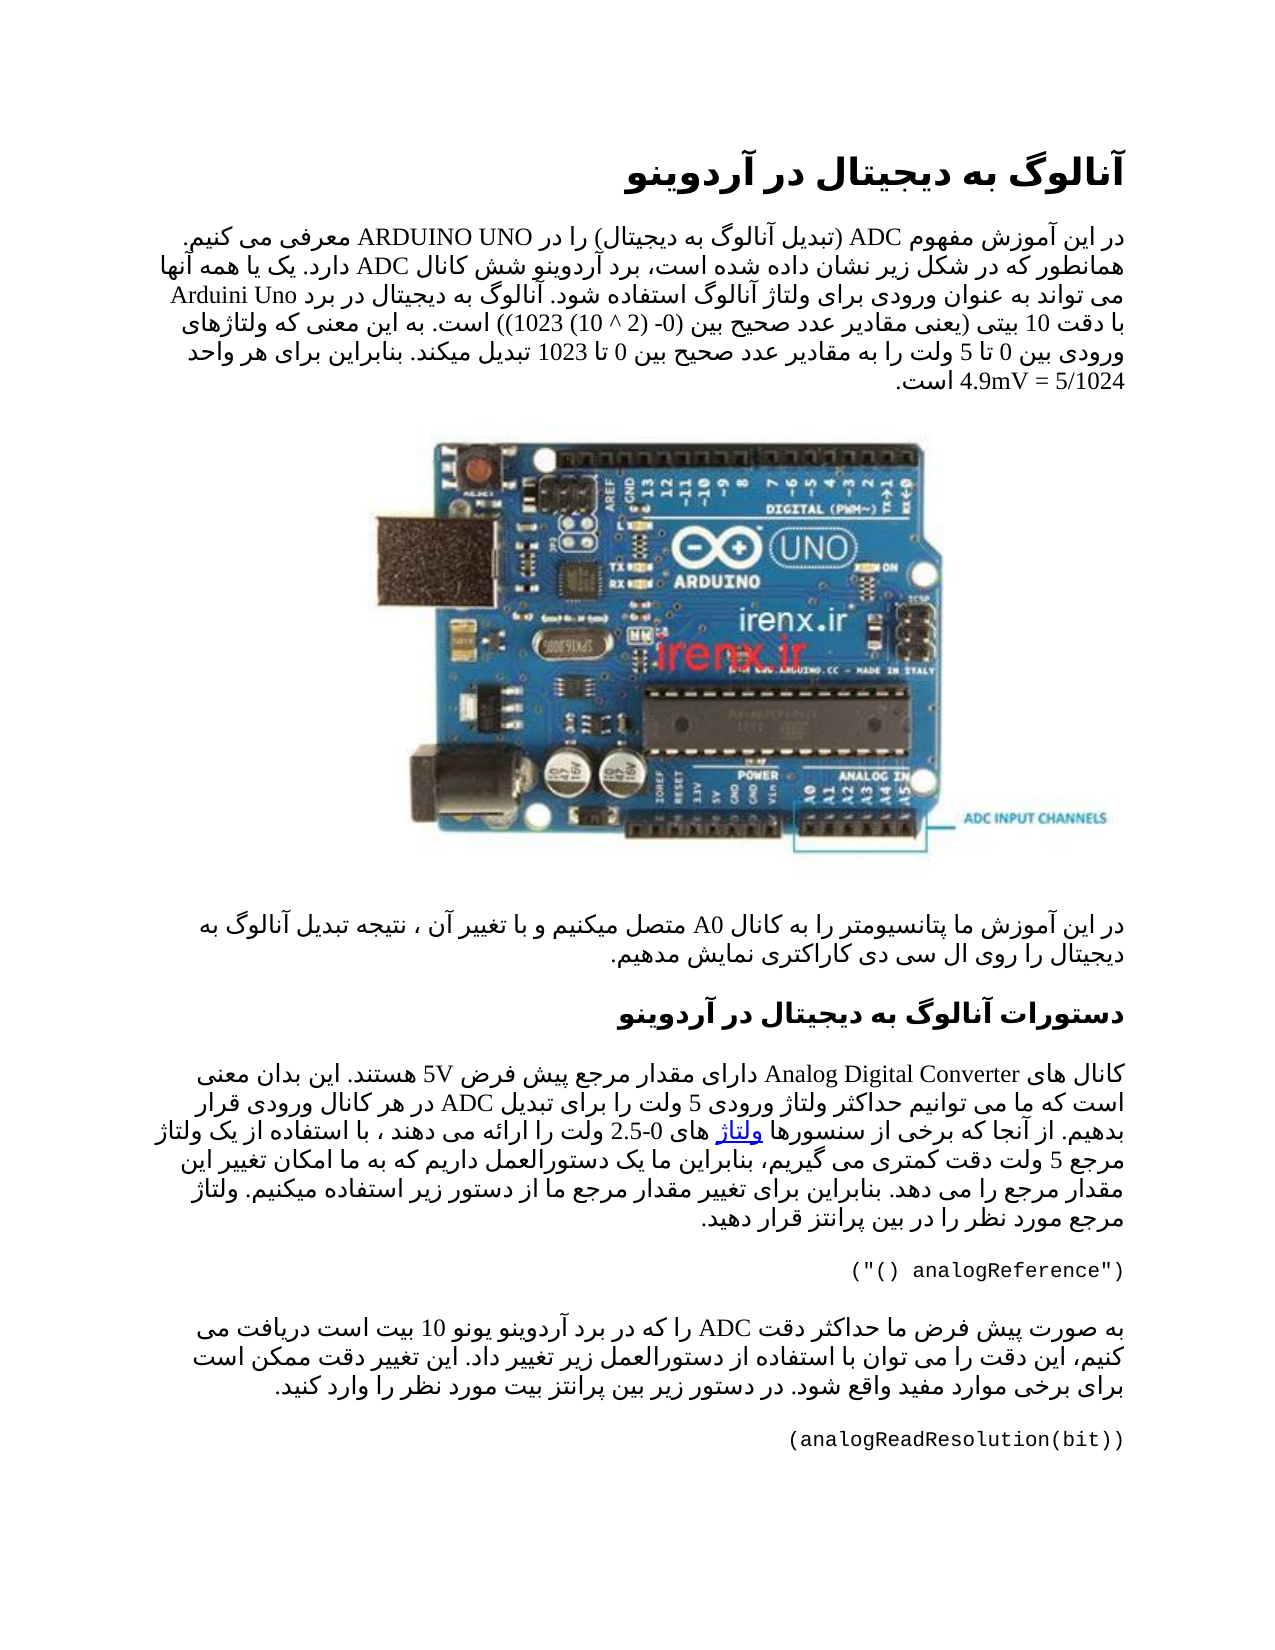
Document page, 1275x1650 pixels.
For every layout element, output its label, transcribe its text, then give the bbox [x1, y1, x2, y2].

picture [343, 423, 1125, 882]
text کانال های Analog Digital Converter دارای مقدار مرجع پیش فرض 5V هستند. این بدان معنی است که ما می توانیم حداکثر ولتاژ ورودی 5 ولت را برای تبدیل ADC در هر کانال ورودی قرار بدهیم. از آنجا که برخی از سنسورها ولتاژ های 0-2.5 ولت را ارائه می دهند ، با استفاده از یک ولتاژ مرجع 5 ولت دقت کمتری می گیریم، بنابراین ما یک دستورالعمل داریم که به ما امکان تغییر این مقدار مرجع را می دهد. بنابراین برای تغییر مقدار مرجع ما از دستور زیر استفاده میکنیم. ولتاژ مرجع مورد نظر را در بین پرانتز قرار دهید. [150, 1059, 1125, 1231]
text به صورت پیش فرض ما حداکثر دقت ADC را که در برد آردوینو یونو 10 بیت است دریافت می کنیم، این دقت را می توان با استفاده از دستورالعمل زیر تغییر داد. این تغییر دقت ممکن است برای برخی موارد مفید واقع شود. در دستور زیر بین پرانتز بیت مورد نظر را وارد کنید. [150, 1313, 1125, 1399]
text (analogReadResolution(bit)) [150, 1429, 1125, 1452]
text در این آموزش ما پتانسیومتر را به کانال A0 متصل میکنیم و با تغییر آن ، نتیجه تبدیل آنالوگ به دیجیتال را روی ال سی دی کاراکتری نمایش مدهیم. [150, 911, 1125, 968]
text ("analogReference ()") [150, 1261, 1125, 1284]
text دستورات آنالوگ به دیجیتال در آردوینو [150, 997, 1125, 1030]
text در این آموزش مفهوم ADC (تبدیل آنالوگ به دیجیتال) را در ARDUINO UNO معرفی می کنیم. همانطور که در شکل زیر نشان داده شده است، برد آردوینو شش کانال ADC دارد. یک یا همه آنها می تواند به عنوان ورودی برای ولتاژ آنالوگ استفاده شود. آنالوگ به دیجیتال در برد Arduini Uno با دقت 10 بیتی (یعنی مقادیر عدد صحیح بین (0- (2 ^ 10) 1023)) است. به این معنی که ولتاژهای ورودی بین 0 تا 5 ولت را به مقادیر عدد صحیح بین 0 تا 1023 تبدیل میکند. بنابراین برای هر واحد 5/1024 = 4.9mV است. [150, 222, 1125, 395]
text آنالوگ به دیجیتال در آردوینو [150, 150, 1125, 193]
